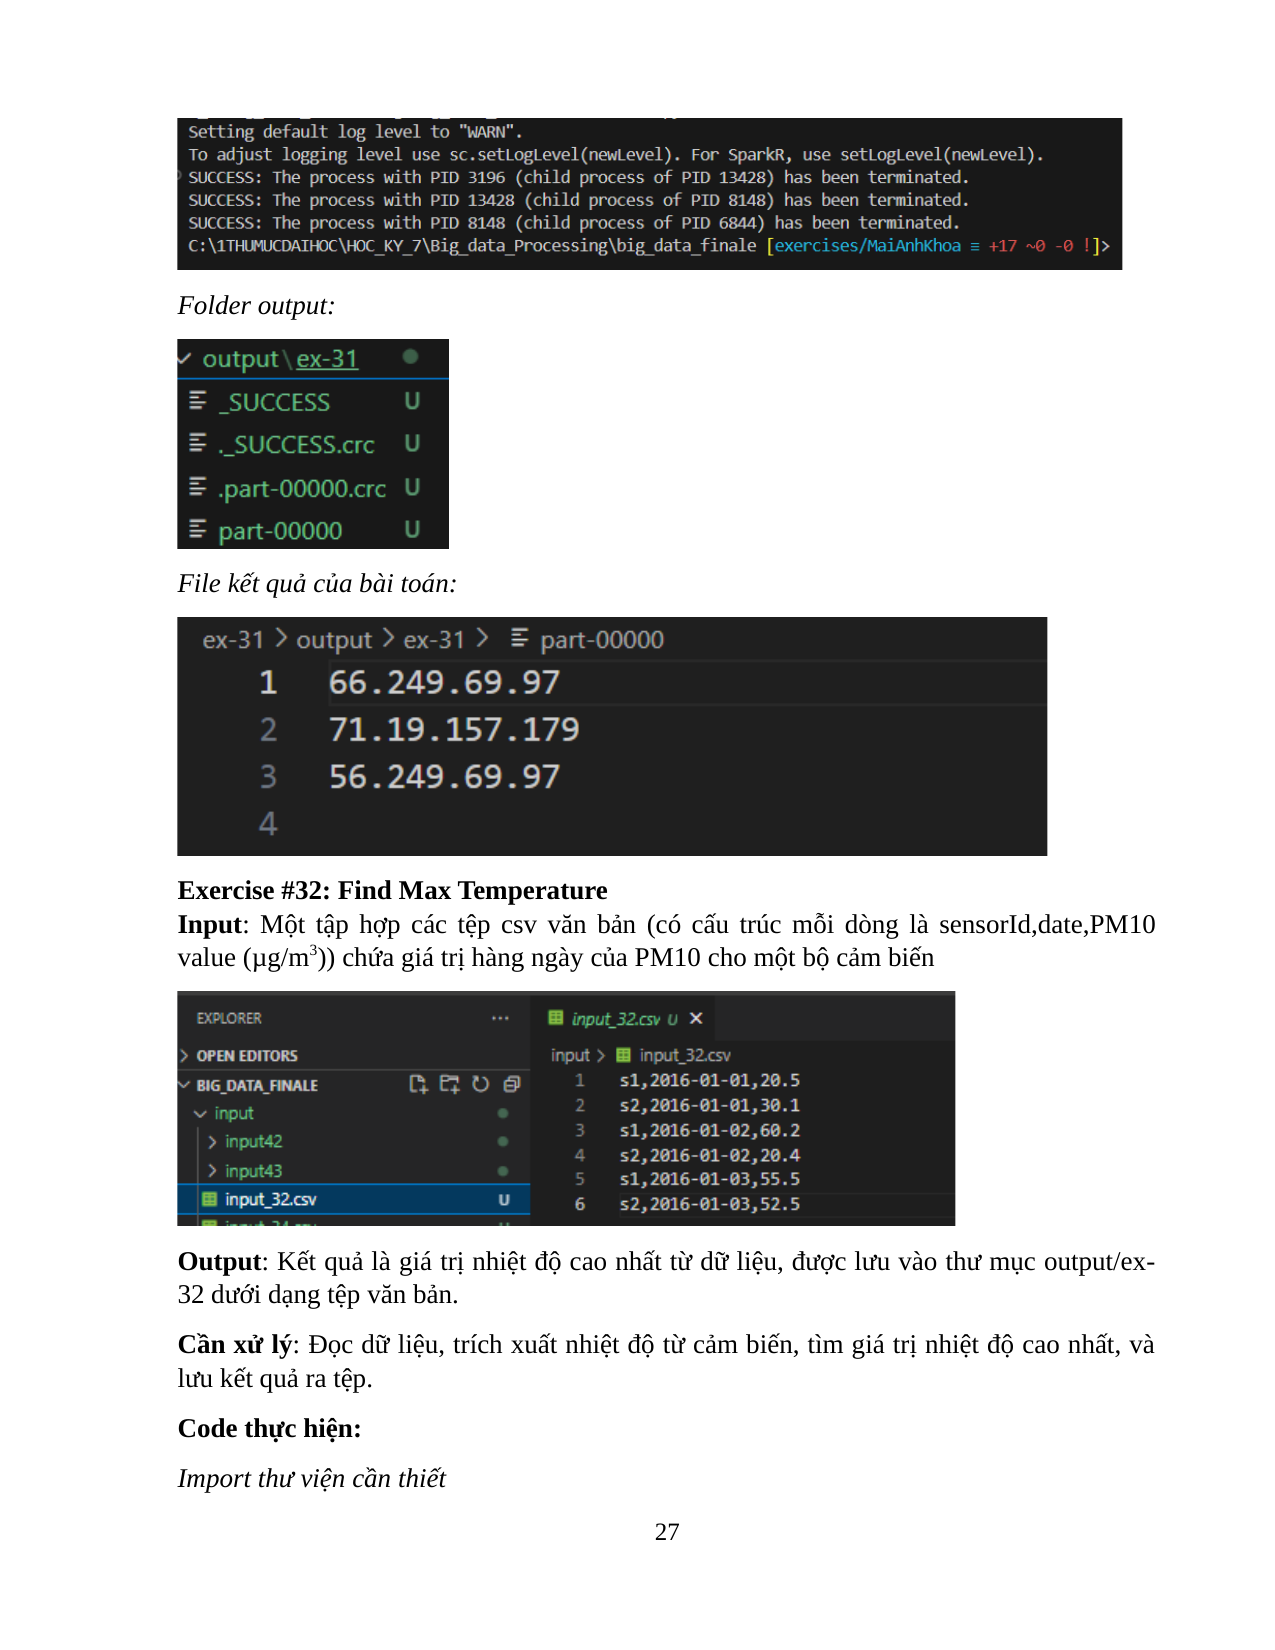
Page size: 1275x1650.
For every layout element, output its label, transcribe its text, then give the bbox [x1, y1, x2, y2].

picture [177, 118, 1123, 270]
text Output: Kết quả là giá trị nhiệt độ cao nhất từ dữ liệu, được lưu vào thư mục output/ex-32 dưới dạng tệp văn bản. [177, 1245, 1157, 1309]
text Import thư viện cần thiết [177, 1462, 1157, 1494]
text File kết quả của bài toán: [177, 567, 1157, 599]
text Folder output: [177, 289, 1157, 320]
picture [177, 617, 1048, 856]
text Code thực hiện: [177, 1412, 1157, 1443]
text Cần xử lý: Đọc dữ liệu, trích xuất nhiệt độ từ cảm biến, tìm giá trị nhiệt độ cao nhất, và lưu kết quả ra tệp. [177, 1328, 1157, 1393]
picture [177, 991, 956, 1226]
subtitle Exercise #32: Find Max Temperature [177, 874, 1157, 905]
text Input: Một tập hợp các tệp csv văn bản (có cấu trúc mỗi dòng là sensorId,date,PM10 value (µg/m3)) chứa giá trị hàng ngày của PM10 cho một bộ cảm biến [177, 908, 1157, 972]
picture [177, 339, 449, 549]
